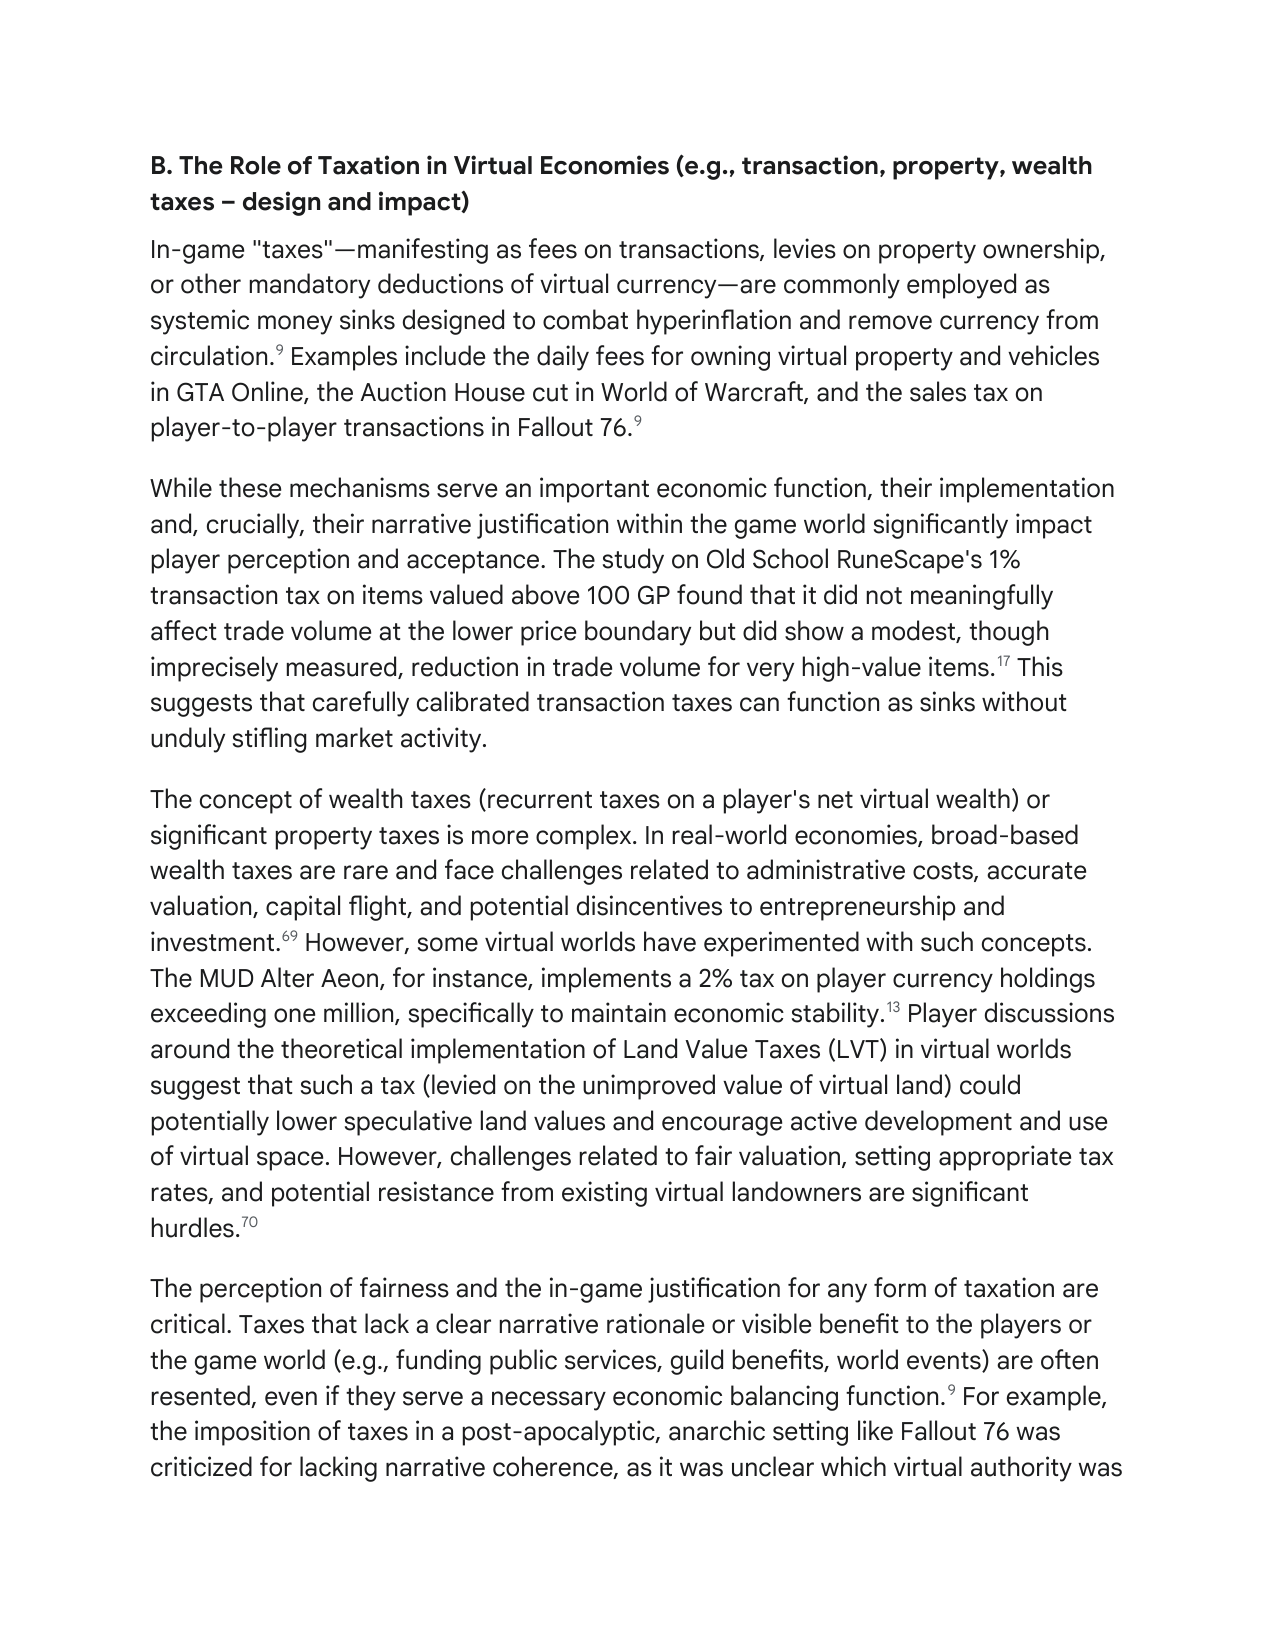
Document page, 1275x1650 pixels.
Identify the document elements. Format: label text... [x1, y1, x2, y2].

text In-game "taxes"—manifesting as fees on transactions, levies on property ownership, or other mandatory deductions of virtual currency—are commonly employed as systemic money sinks designed to combat hyperinflation and remove currency from circulation.9 Examples include the daily fees for owning virtual property and vehicles in GTA Online, the Auction House cut in World of Warcraft, and the sales tax on player-to-player transactions in Fallout 76.9 [150, 234, 1125, 444]
text While these mechanisms serve an important economic function, their implementation and, crucially, their narrative justification within the game world significantly impact player perception and acceptance. The study on Old School RuneScape's 1% transaction tax on items valued above 100 GP found that it did not meaningfully affect trade volume at the lower price boundary but did show a modest, though imprecisely measured, reduction in trade volume for very high-value items.17 This suggests that carefully calibrated transaction taxes can function as sinks without unduly stifling market activity. [150, 473, 1125, 755]
text The concept of wealth taxes (recurrent taxes on a player's net virtual wealth) or significant property taxes is more complex. In real-world economies, broad-based wealth taxes are rare and face challenges related to administrative costs, accurate valuation, capital flight, and potential disincentives to entrepreneurship and investment.69 However, some virtual worlds have experimented with such concepts. The MUD Alter Aeon, for instance, implements a 2% tax on player currency holdings exceeding one million, specifically to maintain economic stability.13 Player discussions around the theoretical implementation of Land Value Taxes (LVT) in virtual worlds suggest that such a tax (levied on the unimproved value of virtual land) could potentially lower speculative land values and encourage active development and use of virtual space. However, challenges related to fair valuation, setting appropriate tax rates, and potential resistance from existing virtual landowners are significant hurdles.70 [150, 784, 1125, 1244]
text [150, 1274, 1125, 1484]
subtitle B. The Role of Taxation in Virtual Economies (e.g., transaction, property, wealth taxes – design and impact) [150, 150, 1125, 217]
